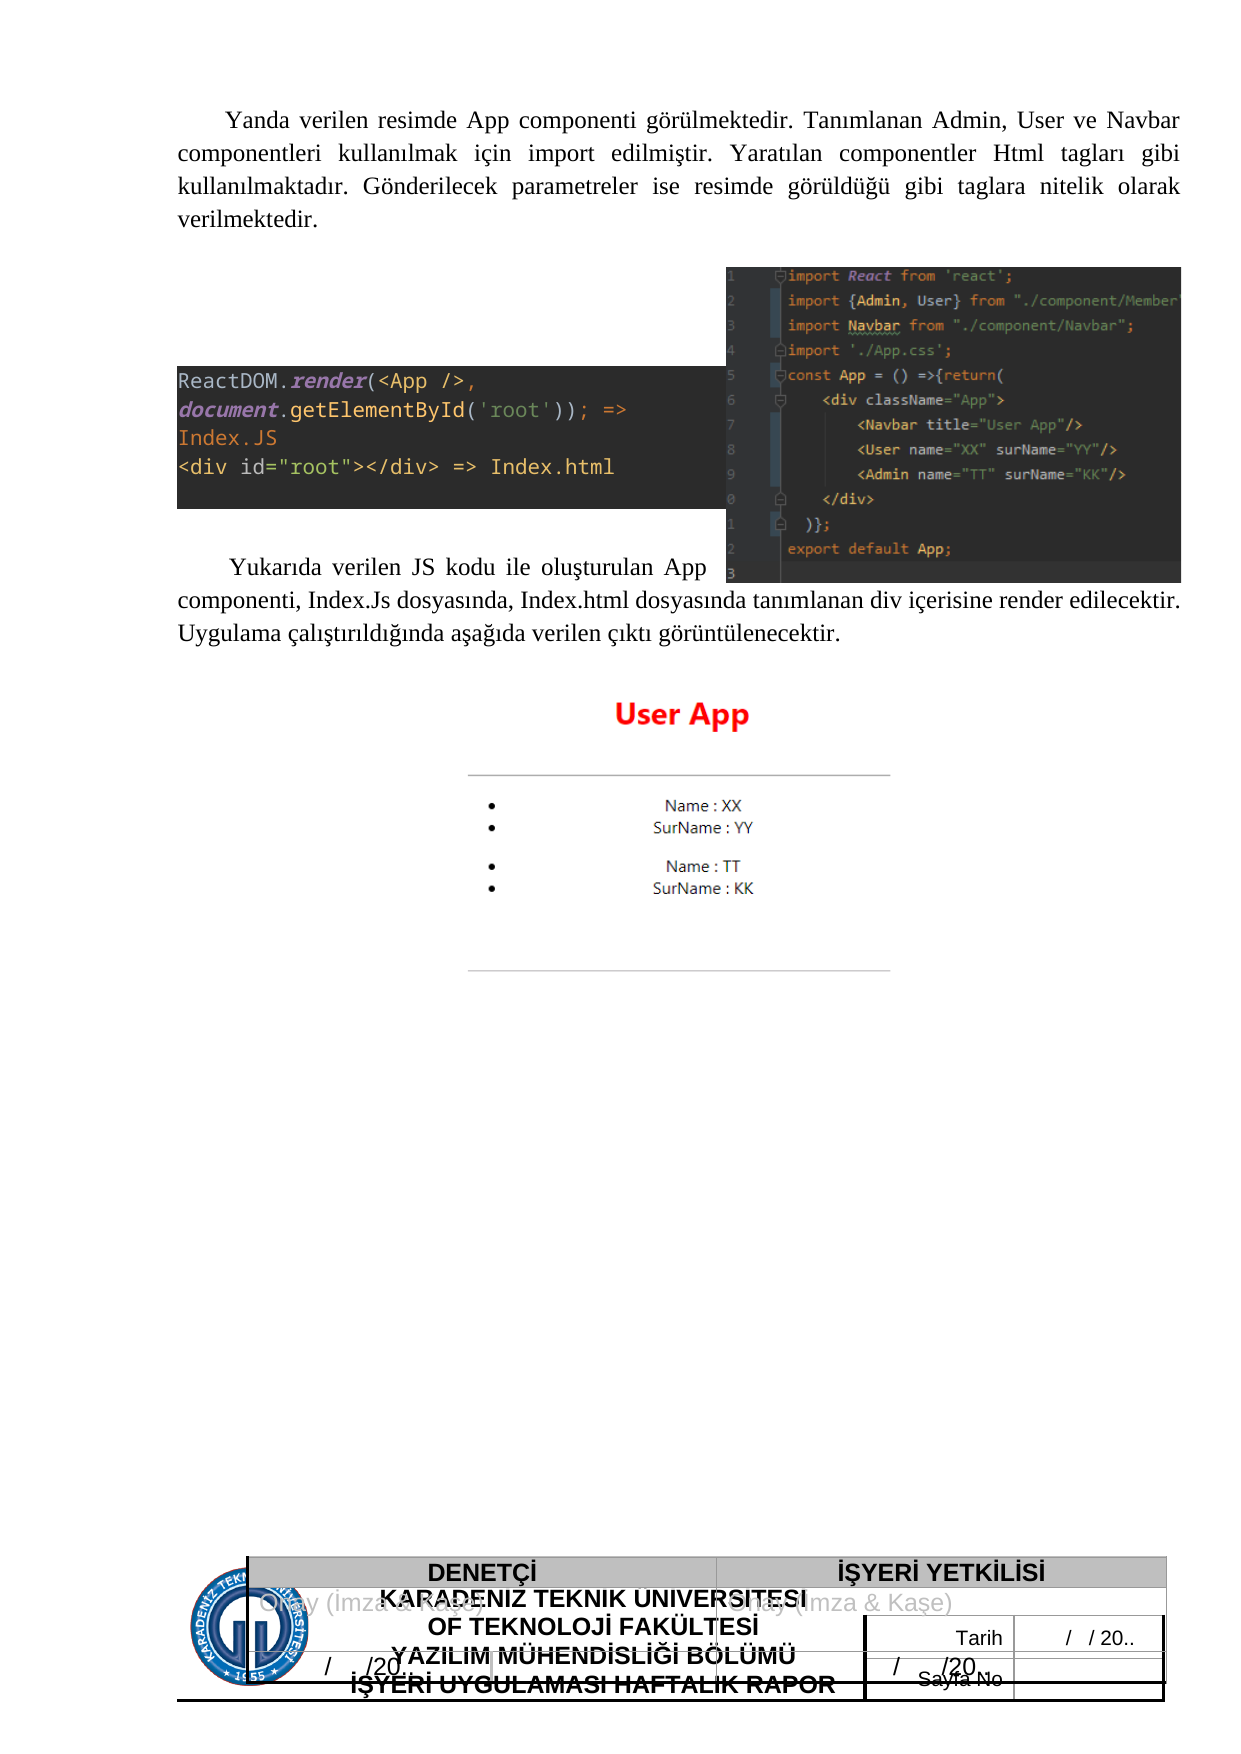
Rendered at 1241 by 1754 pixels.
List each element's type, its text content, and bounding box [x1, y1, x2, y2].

picture [190, 1567, 309, 1686]
text Yukarıda verilen JS kodu ile oluşturulan App componenti, Index.Js dosyasında, Index.html dosyasında tanımlanan div içerisine render edilecektir. Uygulama çalıştırıldığında aşağıda verilen çıktı görüntülenecektir. [177, 613, 1181, 647]
table_cell [493, 1652, 716, 1681]
table_cell / /20.. [249, 1652, 490, 1681]
table_cell Onay (İmza & Kaşe) [717, 1588, 1166, 1651]
table_cell Sayfa No [867, 1684, 1013, 1698]
table_header DENETÇİ [249, 1558, 716, 1587]
picture [726, 267, 1182, 583]
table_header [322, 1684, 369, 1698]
table_cell [1015, 1684, 1162, 1698]
table_cell Onay (İmza & Kaşe) [249, 1588, 716, 1651]
text Yanda verilen resimde App componenti görülmektedir. Tanımlanan Admin, User ve Navbar componentleri kullanılmak için import edilmiştir. Yaratılan componentler Html tagları gibi kullanılmaktadır. Gönderilecek parametreler ise resimde görüldüğü gibi taglara nitelik olarak verilmektedir. [177, 105, 1181, 233]
text Yukarıda verilen JS kodu ile oluşturulan App componenti, Index.Js dosyasında, Index.html dosyasında tanımlanan div içerisine render edilecektir. Uygulama çalıştırıldığında aşağıda verilen çıktı görüntülenecektir. [177, 552, 1181, 585]
text <div id="root"></div> => Index.html [177, 452, 726, 480]
table_header İŞYERİ YETKİLİSİ [717, 1558, 1166, 1587]
table_cell / /20.. [717, 1652, 1166, 1681]
picture [467, 650, 891, 972]
table_header [177, 1555, 322, 1698]
text ReactDOM.render(<App />, document.getElementById('root')); => Index.JS [177, 366, 726, 452]
